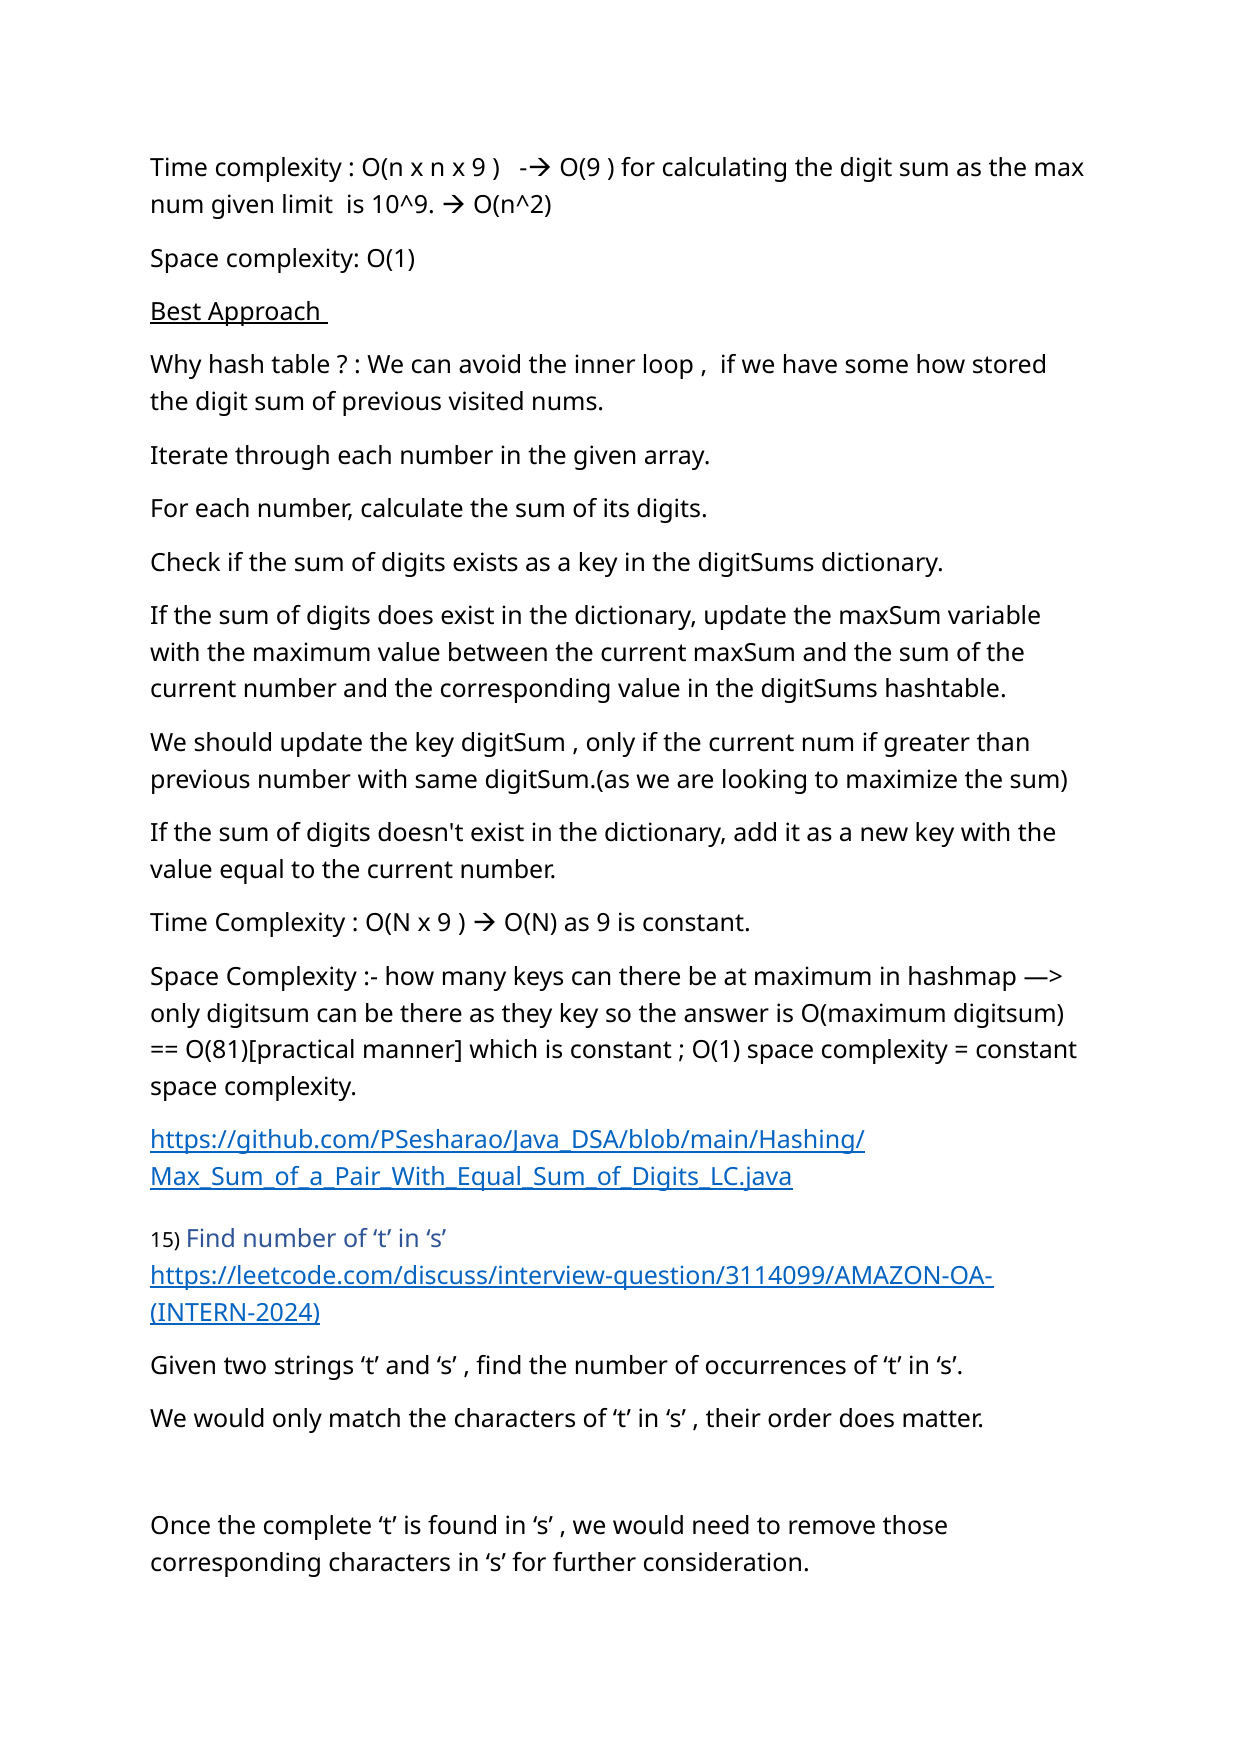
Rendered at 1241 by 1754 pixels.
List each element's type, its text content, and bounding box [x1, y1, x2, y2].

text Space Complexity :- how many keys can there be at maximum in hashmap —> only digitsum can be there as they key so the answer is O(maximum digitsum) == O(81)[practical manner] which is constant ; O(1) space complexity = constant space complexity. [150, 958, 1090, 1103]
text Why hash table ? : We can avoid the inner loop , if we have some how stored the digit sum of previous visited nums. [150, 347, 1090, 418]
text Time complexity : O(n x n x 9 ) - O(9 ) for calculating the digit sum as the max num given limit is 10^9. O(n^2) [150, 150, 1090, 221]
text If the sum of digits does exist in the dictionary, update the maxSum variable with the maximum value between the current maxSum and the sum of the current number and the corresponding value in the digitSums hashtable. [150, 598, 1090, 705]
text Best Approach [150, 294, 1090, 328]
text Iterate through each number in the given array. [150, 437, 1090, 471]
text For each number, calculate the sum of its digits. [150, 491, 1090, 525]
text Time Complexity : O(N x 9 ) O(N) as 9 is constant. [150, 905, 1090, 939]
text Once the complete ‘t’ is found in ‘s’ , we would need to remove those corresponding characters in ‘s’ for further consideration. [150, 1508, 1090, 1579]
text Given two strings ‘t’ and ‘s’ , find the number of occurrences of ‘t’ in ‘s’. [150, 1348, 1090, 1382]
text Check if the sum of digits exists as a key in the digitSums dictionary. [150, 544, 1090, 578]
subtitle Find number of ‘t’ in ‘s’ [150, 1221, 1090, 1255]
text https://github.com/PSesharao/Java_DSA/blob/main/Hashing/Max_Sum_of_a_Pair_With_Equal_Sum_of_Digits_LC.java [150, 1122, 1090, 1193]
text We should update the key digitSum , only if the current num if greater than previous number with same digitSum.(as we are looking to maximize the sum) [150, 724, 1090, 795]
text We would only match the characters of ‘t’ in ‘s’ , their order does matter. [150, 1401, 1090, 1435]
text https://leetcode.com/discuss/interview-question/3114099/AMAZON-OA-(INTERN-2024) [150, 1257, 1090, 1328]
text Space complexity: O(1) [150, 240, 1090, 274]
text If the sum of digits doesn't exist in the dictionary, add it as a new key with the value equal to the current number. [150, 815, 1090, 886]
